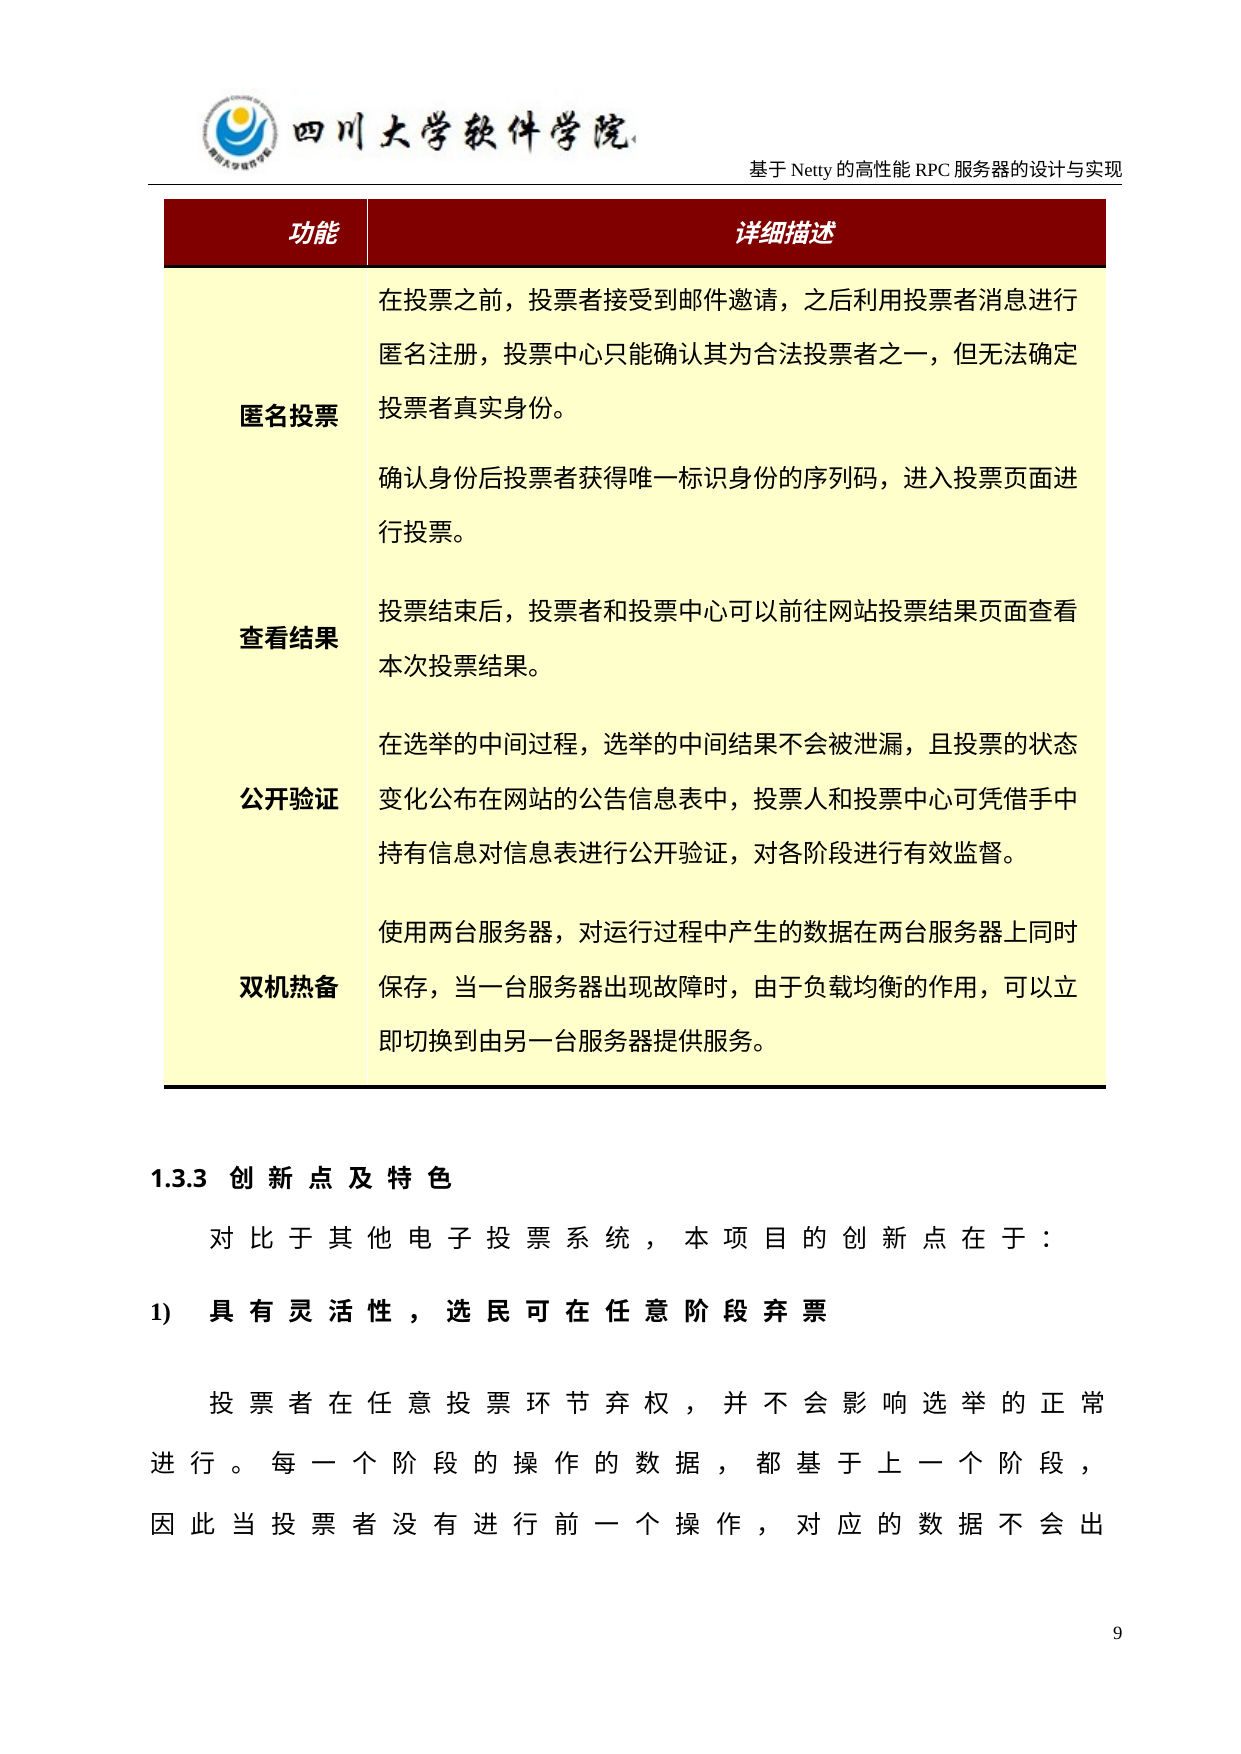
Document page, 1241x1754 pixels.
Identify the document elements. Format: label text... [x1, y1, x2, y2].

table_cell 投票结束后，投票者和投票中心可以前往网站投票结果页面查看本次投票结果。 [368, 577, 1106, 710]
picture [197, 88, 639, 177]
table_cell 匿名投票 [164, 268, 367, 577]
list 具有灵活性，选民可在任意阶段弃票 [150, 1279, 1120, 1340]
table_cell 公开验证 [164, 710, 367, 898]
table_header 功能 [164, 199, 367, 265]
subtitle 1.3.3 创新点及特色 [150, 1146, 1120, 1206]
text 对比于其他电子投票系统，本项目的创新点在于： [150, 1206, 1120, 1267]
table_header 详细描述 [368, 199, 1106, 265]
text 投票者在任意投票环节弃权，并不会影响选举的正常进行。每一个阶段的操作的数据，都基于上一个阶段，因此当投票者没有进行前一个操作，对应的数据不会出现在下一个阶段的信息表中，则该投票者的投票不会被计算，则投票者在任何阶段的弃票都不会影响下一个阶段。 [150, 1371, 1120, 1553]
table_cell 双机热备 [164, 898, 367, 1085]
table_cell 在选举的中间过程，选举的中间结果不会被泄漏，且投票的状态变化公布在网站的公告信息表中，投票人和投票中心可凭借手中持有信息对信息表进行公开验证，对各阶段进行有效监督。 [368, 710, 1106, 898]
table_cell 查看结果 [164, 577, 367, 710]
table_cell 使用两台服务器，对运行过程中产生的数据在两台服务器上同时保存，当一台服务器出现故障时，由于负载均衡的作用，可以立即切换到由另一台服务器提供服务。 [368, 898, 1106, 1085]
table_cell 在投票之前，投票者接受到邮件邀请，之后利用投票者消息进行匿名注册，投票中心只能确认其为合法投票者之一，但无法确定投票者真实身份。 确认身份后投票者获得唯一标识身份的序列码，进入投票页面进行投票。 [368, 268, 1106, 577]
